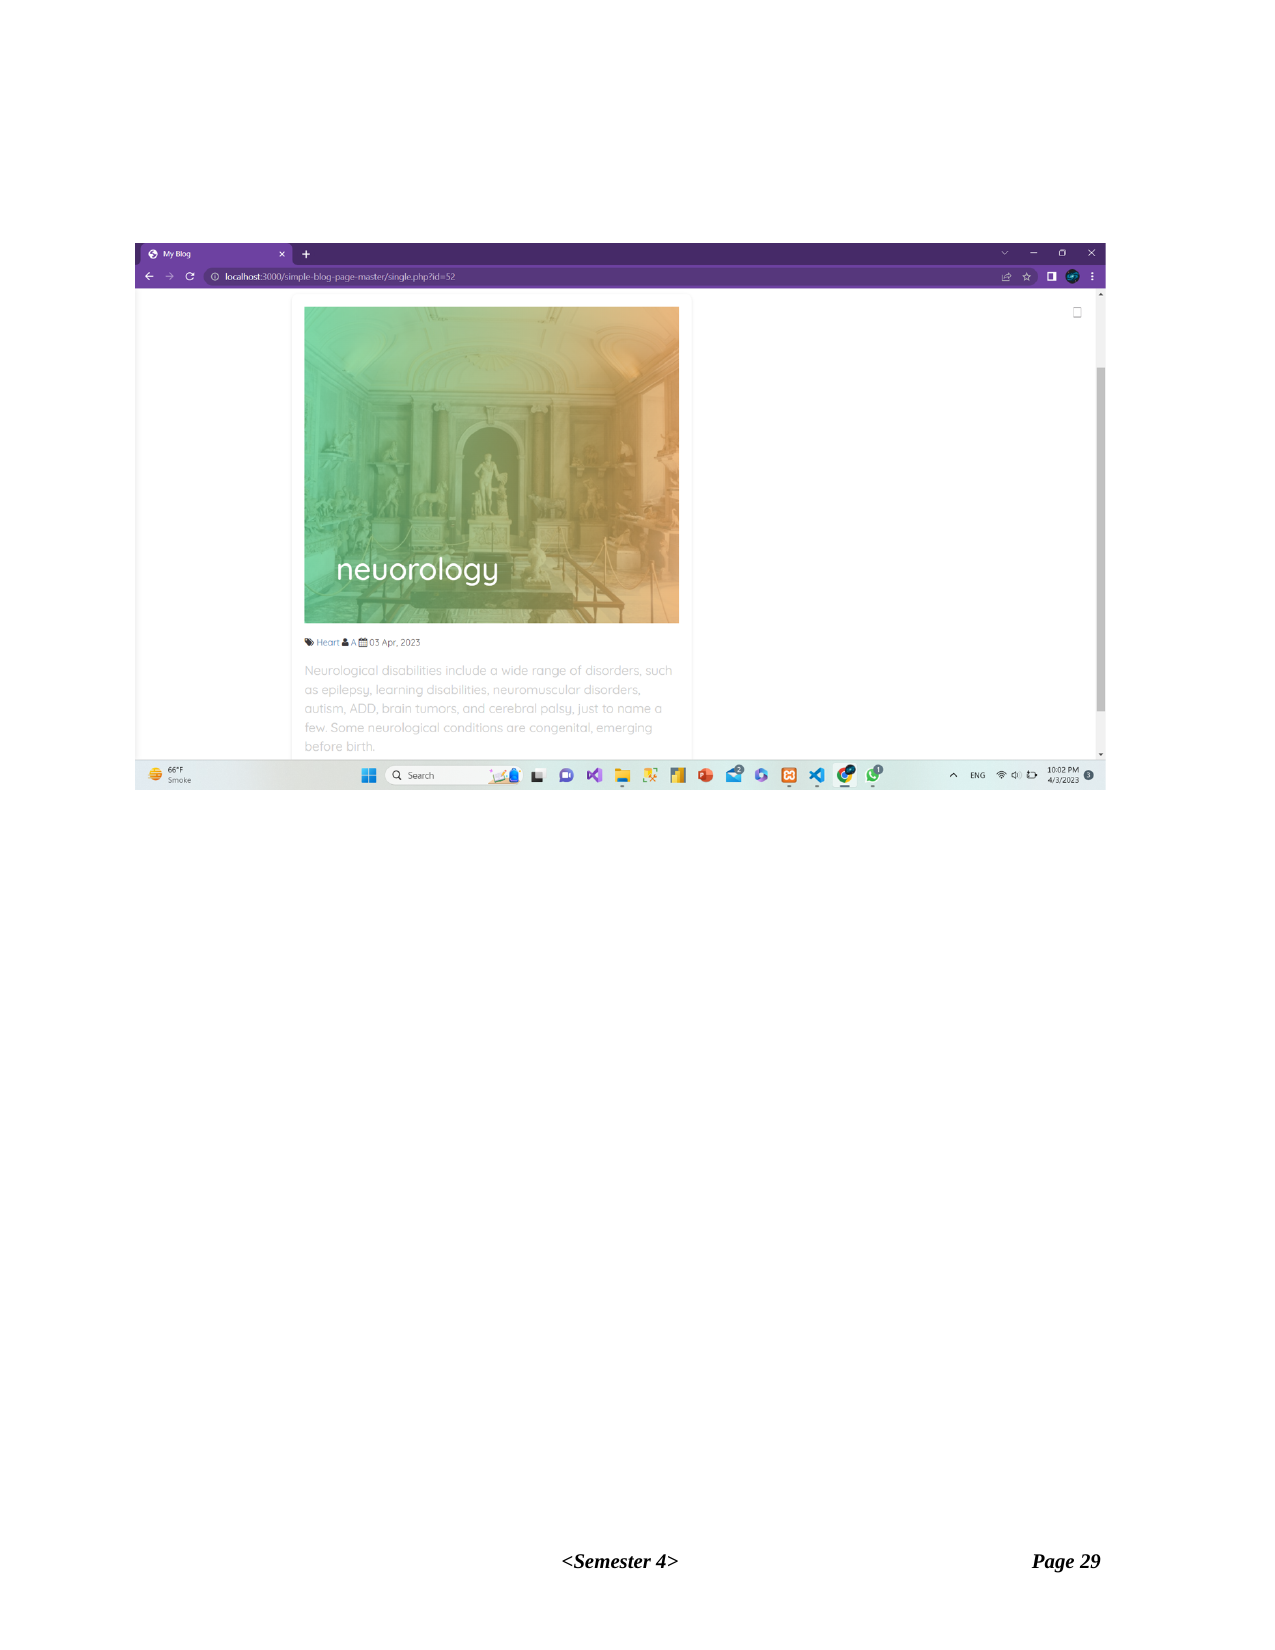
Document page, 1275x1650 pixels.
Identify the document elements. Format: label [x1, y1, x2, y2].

picture [135, 243, 1106, 790]
